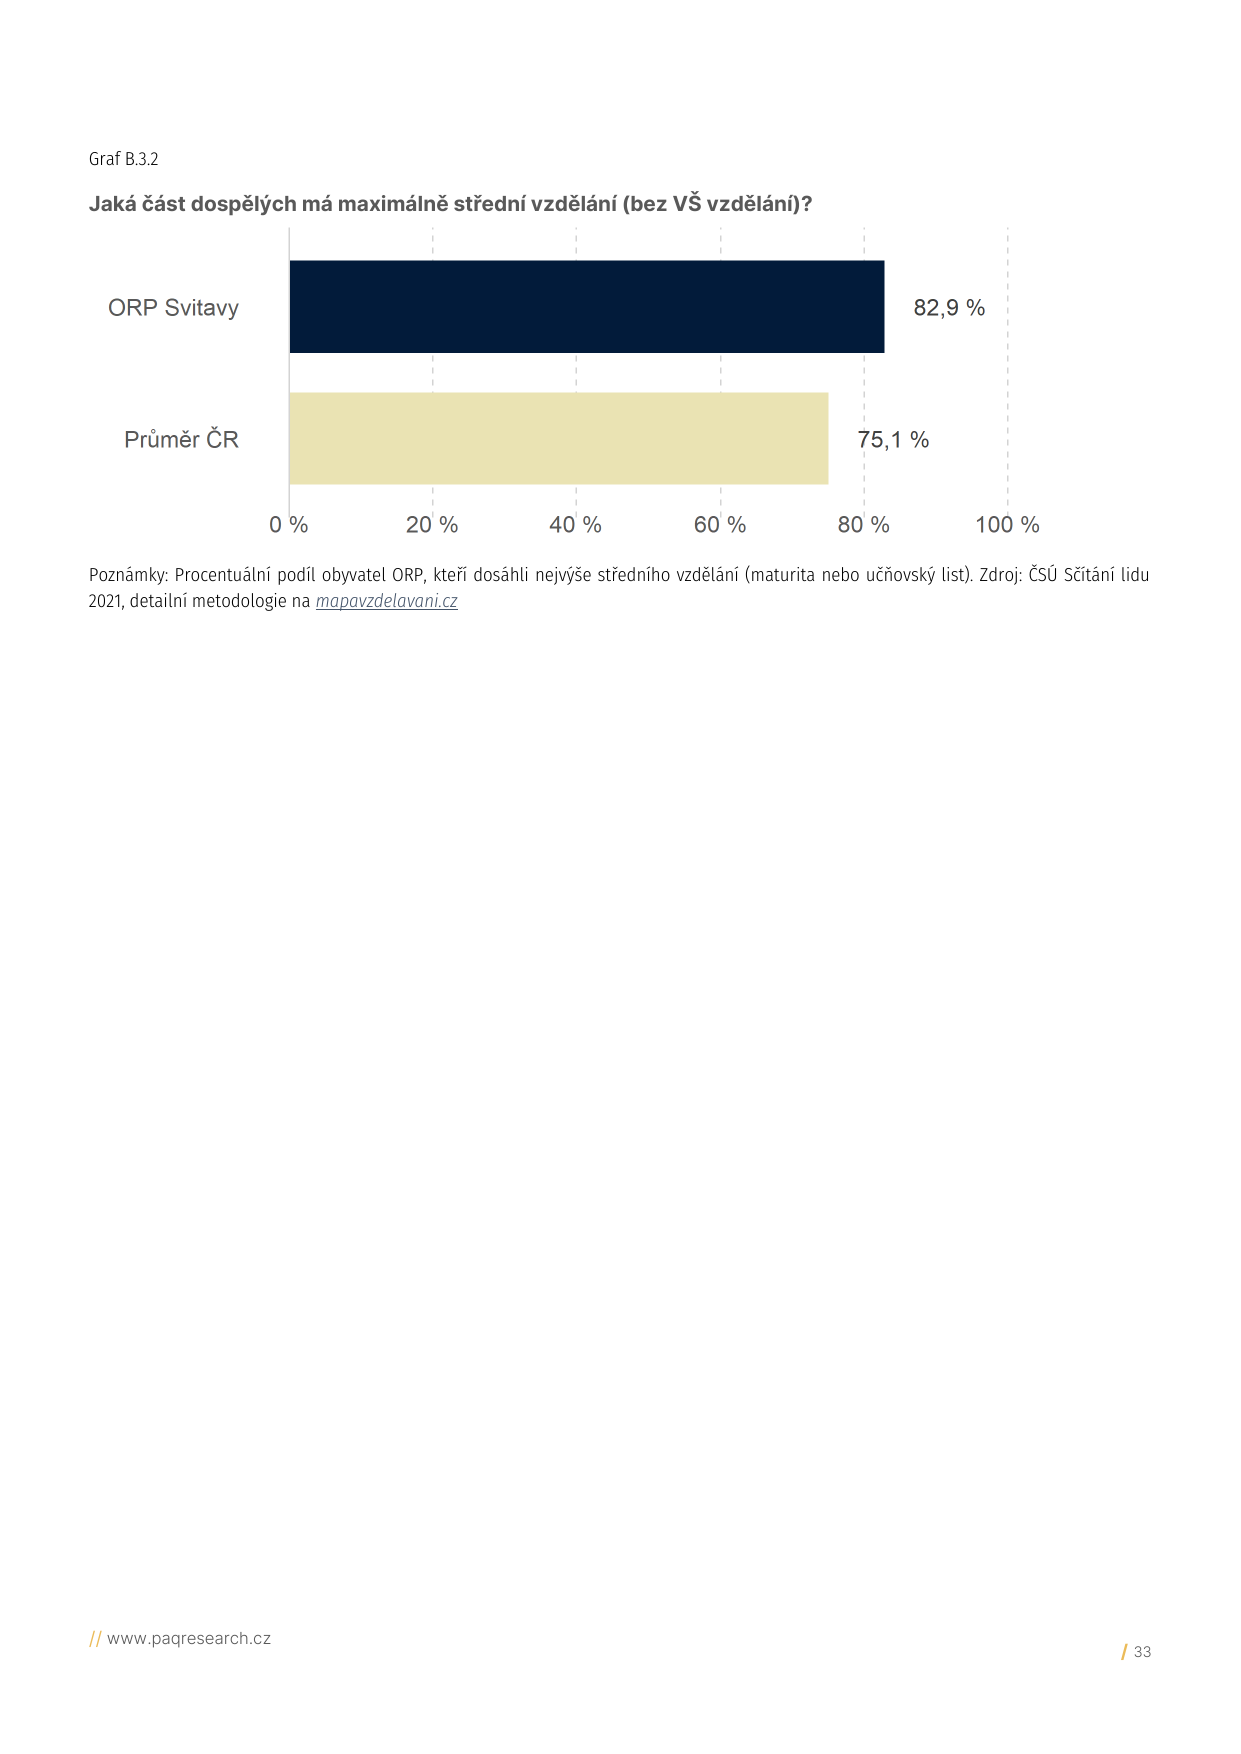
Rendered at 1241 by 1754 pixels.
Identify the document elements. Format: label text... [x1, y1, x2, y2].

text Jaká část dospělých má maximálně střední vzdělání (bez VŠ vzdělání)? [89, 186, 1152, 216]
text Poznámky: Procentuální podíl obyvatel ORP, kteří dosáhli nejvýše středního vzdělání (maturita nebo učňovský list). Zdroj: ČSÚ Sčítání lidu 2021, detailní metodologie na mapavzdelavani.cz [89, 564, 1152, 613]
picture [88, 216, 1139, 548]
text Graf B.3.2 [89, 148, 1152, 170]
